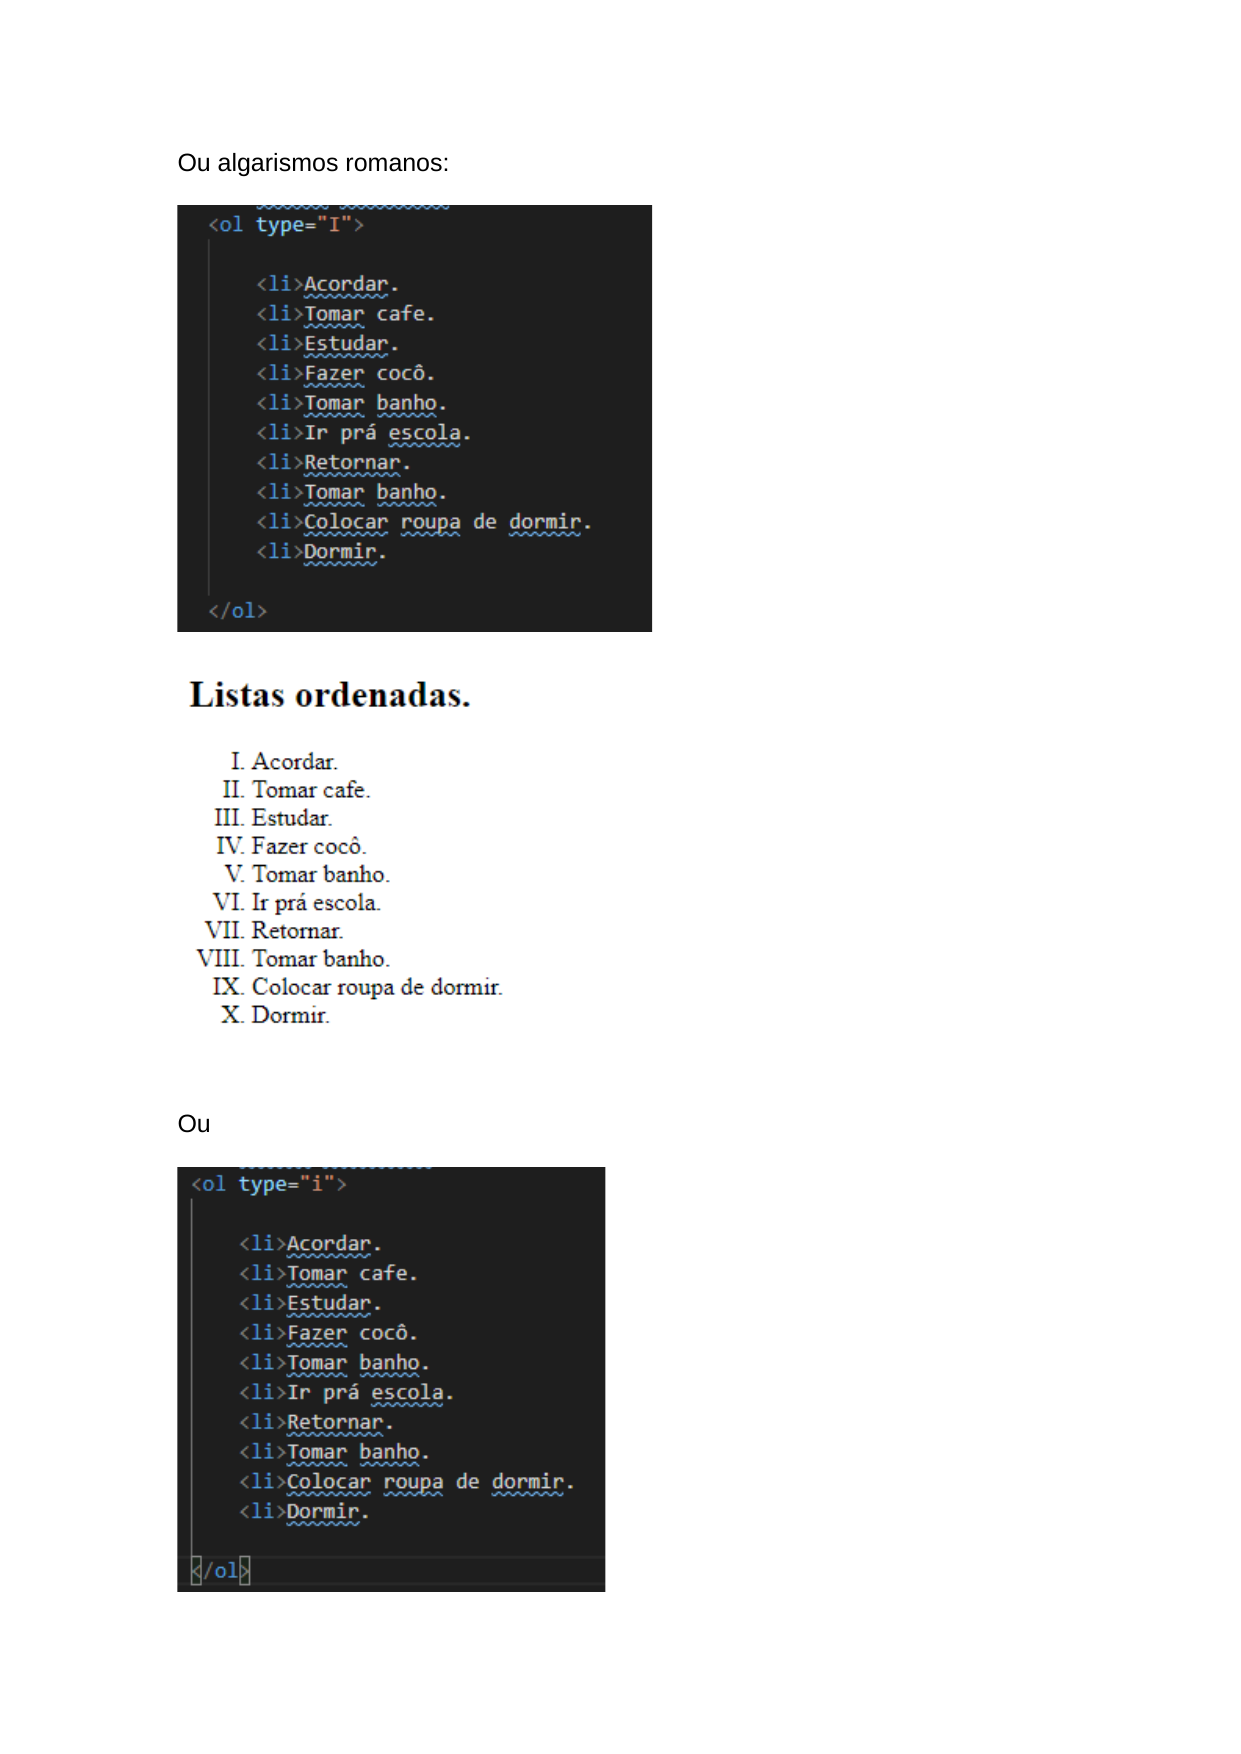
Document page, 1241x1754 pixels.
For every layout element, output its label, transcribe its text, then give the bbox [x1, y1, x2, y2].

picture [177, 205, 653, 632]
text Ou [177, 1109, 1063, 1138]
picture [177, 660, 601, 1081]
picture [177, 1167, 606, 1592]
text Ou algarismos romanos: [177, 148, 1063, 176]
